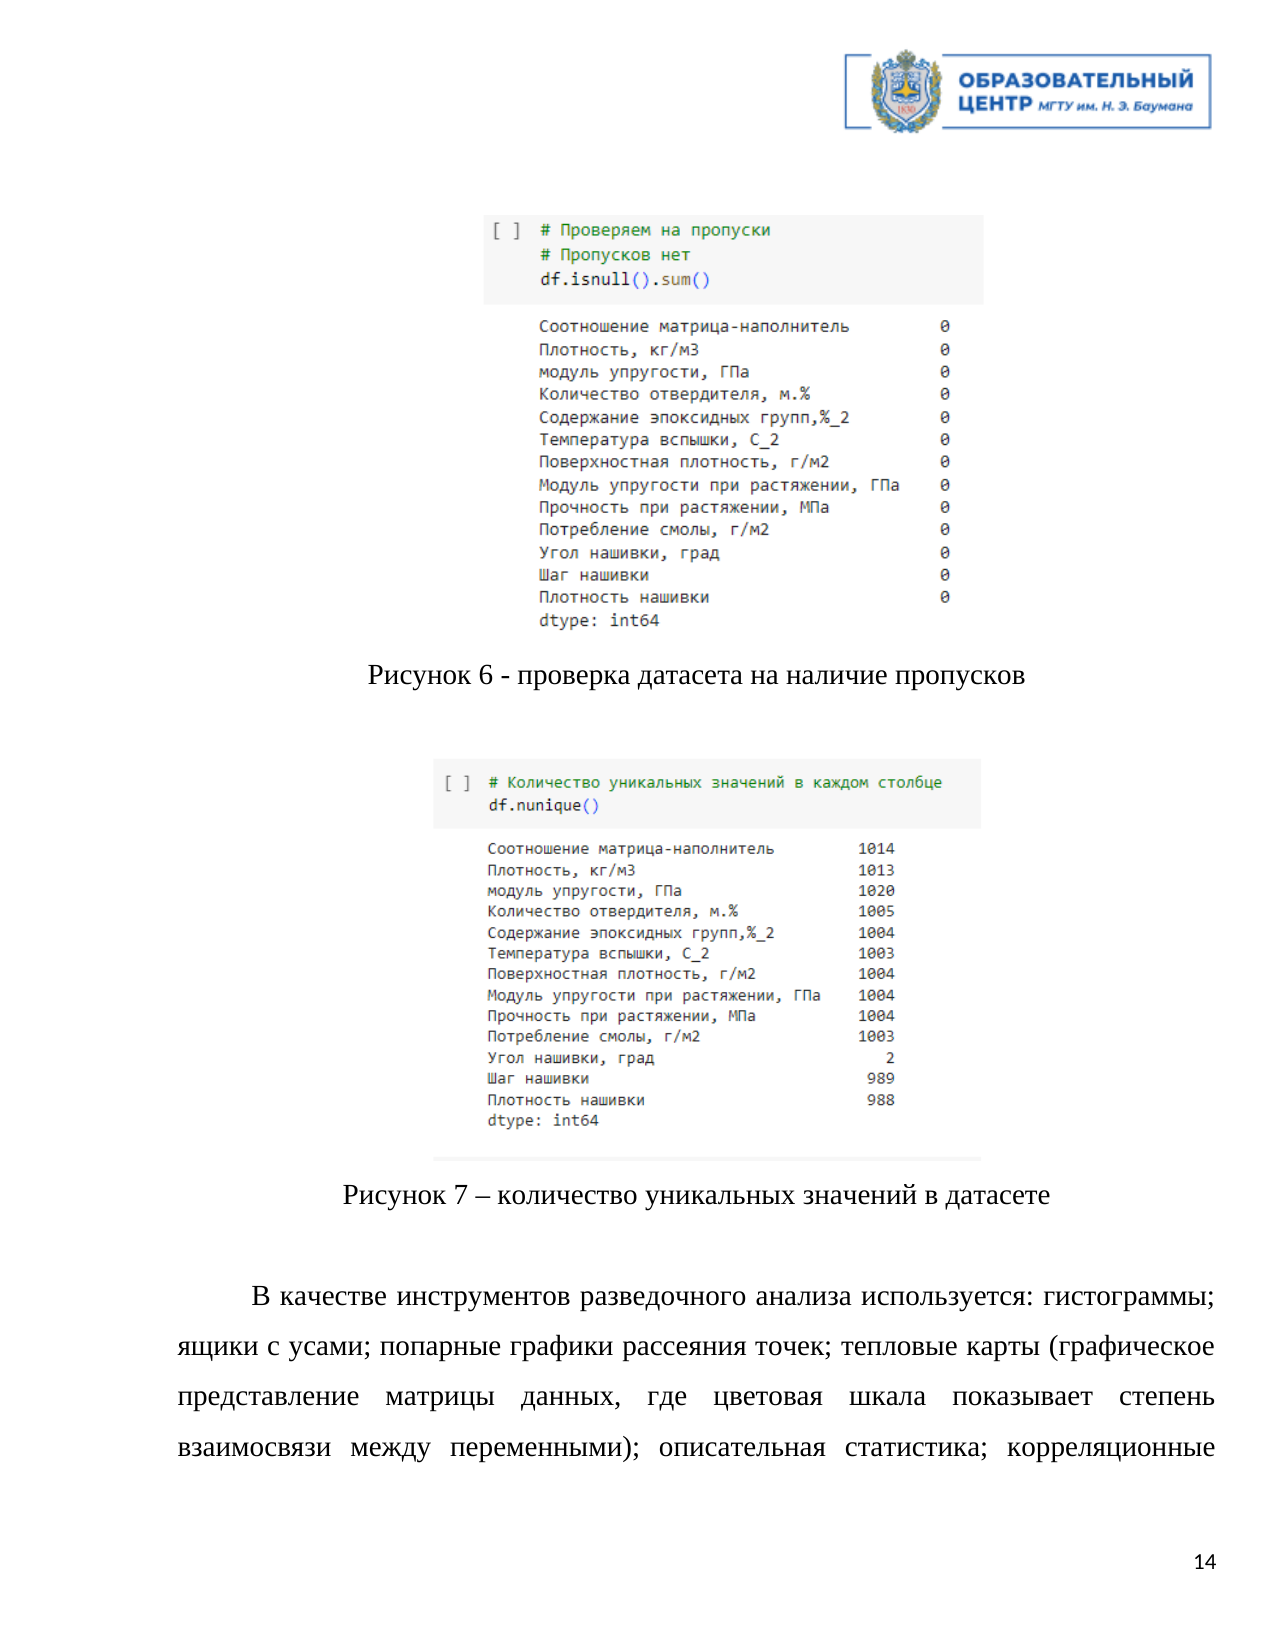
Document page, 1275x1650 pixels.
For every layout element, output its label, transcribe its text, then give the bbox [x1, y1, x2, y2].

picture [411, 757, 982, 1161]
picture [814, 26, 1262, 149]
picture [483, 215, 984, 641]
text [177, 1278, 1216, 1462]
text Рисунок 6 - проверка датасета на наличие пропусков [177, 657, 1216, 690]
text Рисунок 7 – количество уникальных значений в датасете [177, 1177, 1216, 1211]
